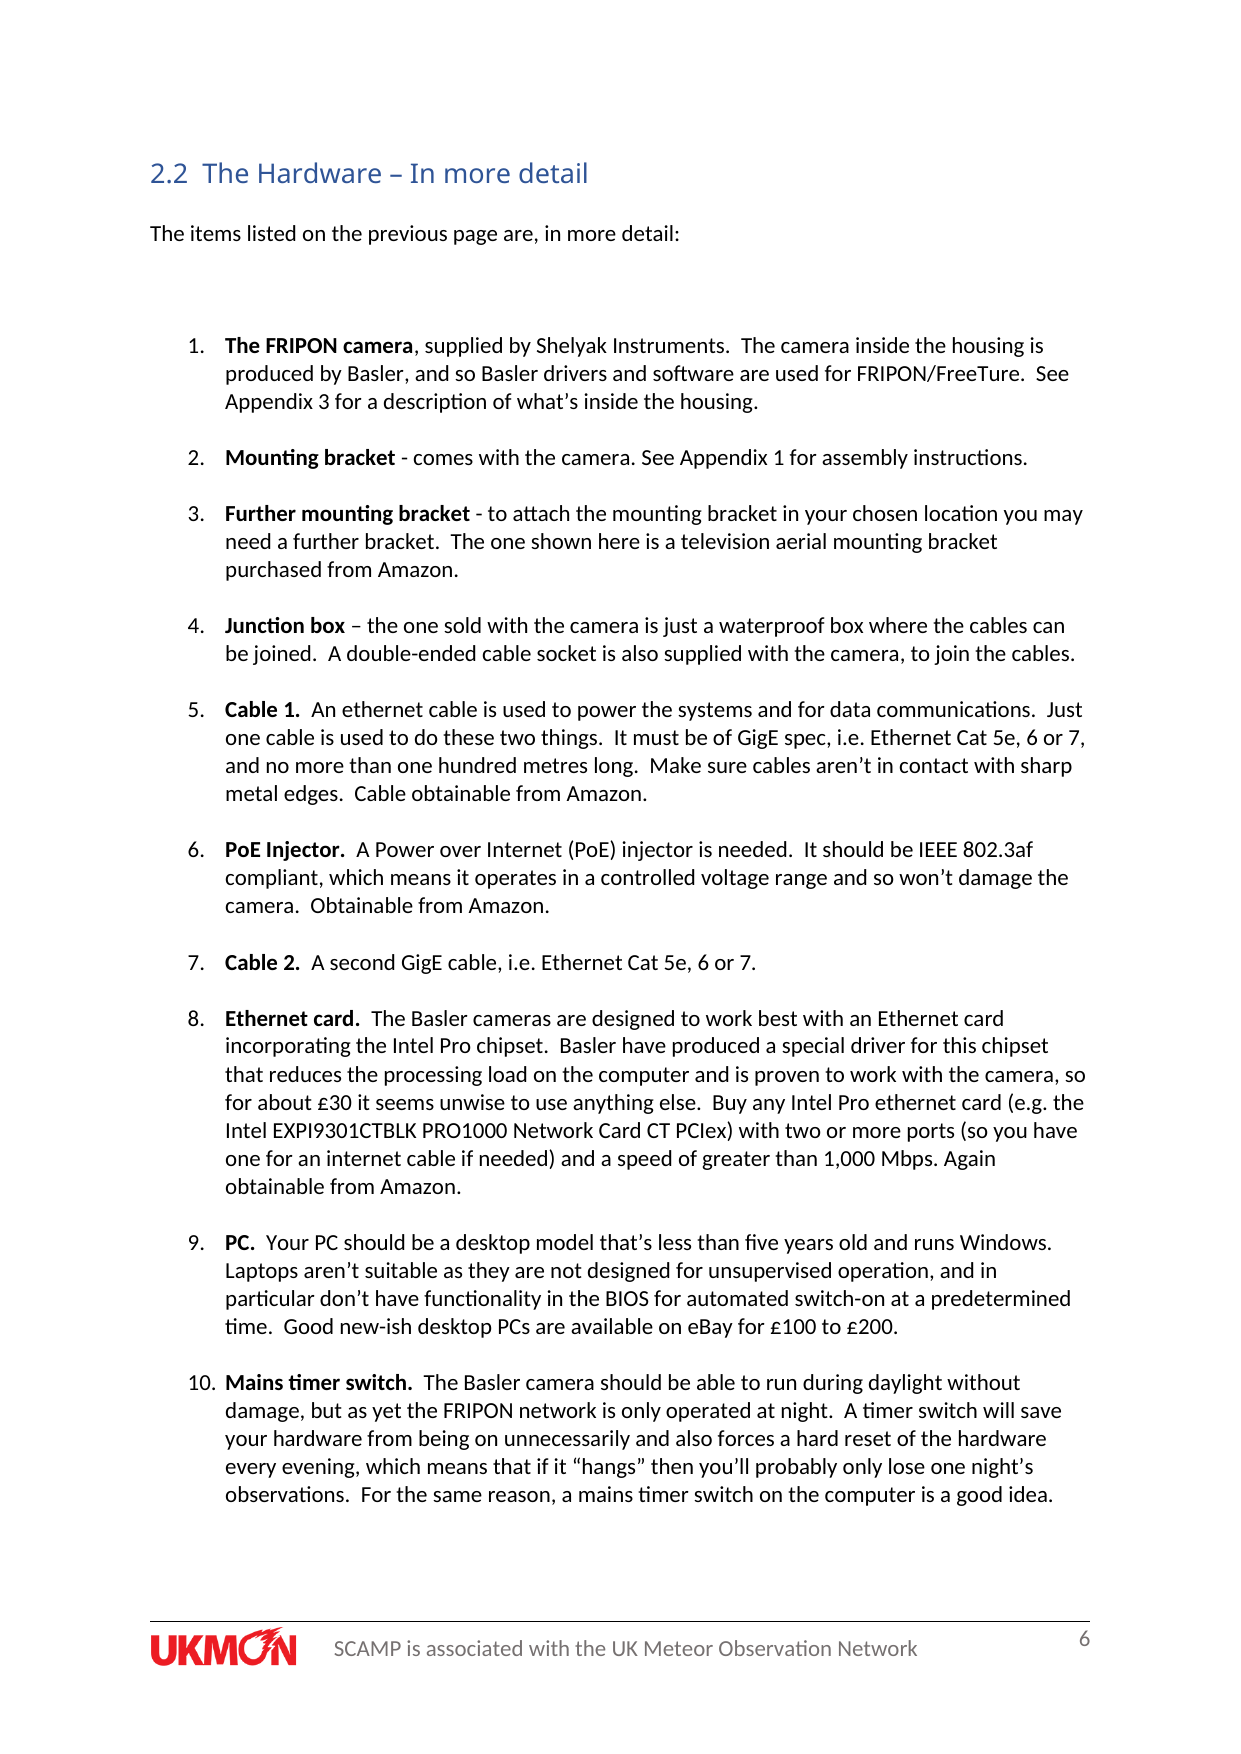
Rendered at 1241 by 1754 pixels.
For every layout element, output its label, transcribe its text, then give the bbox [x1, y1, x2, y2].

list The FRIPON camera, supplied by Shelyak Instruments. The camera inside the housing is produced by Basler, and so Basler drivers and software are used for FRIPON/FreeTure. See Appendix 3 for a description of what’s inside the housing. [187, 331, 1090, 415]
subtitle 2.2 The Hardware – In more detail [150, 154, 1090, 191]
list Junction box – the one sold with the camera is just a waterproof box where the cables can be joined. A double-ended cable socket is also supplied with the camera, to join the cables. [187, 611, 1090, 667]
list Further mounting bracket - to attach the mounting bracket in your chosen location you may need a further bracket. The one shown here is a television aerial mounting bracket purchased from Amazon. [187, 499, 1090, 583]
list Ethernet card. The Basler cameras are designed to work best with an Ethernet card incorporating the Intel Pro chipset. Basler have produced a special driver for this chipset that reduces the processing load on the computer and is proven to work with the camera, so for about £30 it seems unwise to use anything else. Buy any Intel Pro ethernet card (e.g. the Intel EXPI9301CTBLK PRO1000 Network Card CT PCIex) with two or more ports (so you have one for an internet cable if needed) and a speed of greater than 1,000 Mbps. Again obtainable from Amazon. [187, 1004, 1090, 1200]
list Mounting bracket - comes with the camera. See Appendix 1 for assembly instructions. [187, 443, 1090, 471]
list Cable 1. An ethernet cable is used to power the systems and for data communications. Just one cable is used to do these two things. It must be of GigE spec, i.e. Ethernet Cat 5e, 6 or 7, and no more than one hundred metres long. Make sure cables aren’t in contact with sharp metal edges. Cable obtainable from Amazon. [187, 695, 1090, 807]
list Cable 2. A second GigE cable, i.e. Ethernet Cat 5e, 6 or 7. [187, 948, 1090, 976]
text The items listed on the previous page are, in more detail: [150, 219, 1090, 247]
list PoE Injector. A Power over Internet (PoE) injector is needed. It should be IEEE 802.3af compliant, which means it operates in a controlled voltage range and so won’t damage the camera. Obtainable from Amazon. [187, 836, 1090, 919]
picture [150, 1626, 297, 1666]
list PC. Your PC should be a desktop model that’s less than five years old and runs Windows. Laptops aren’t suitable as they are not designed for unsupervised operation, and in particular don’t have functionality in the BIOS for automated switch-on at a predetermined time. Good new-ish desktop PCs are available on eBay for £100 to £200. [187, 1228, 1090, 1340]
list Mains timer switch. The Basler camera should be able to run during daylight without damage, but as yet the FRIPON network is only operated at night. A timer switch will save your hardware from being on unnecessarily and also forces a hard reset of the hardware every evening, which means that if it “hangs” then you’ll probably only lose one night’s observations. For the same reason, a mains timer switch on the computer is a good idea. [187, 1368, 1090, 1508]
